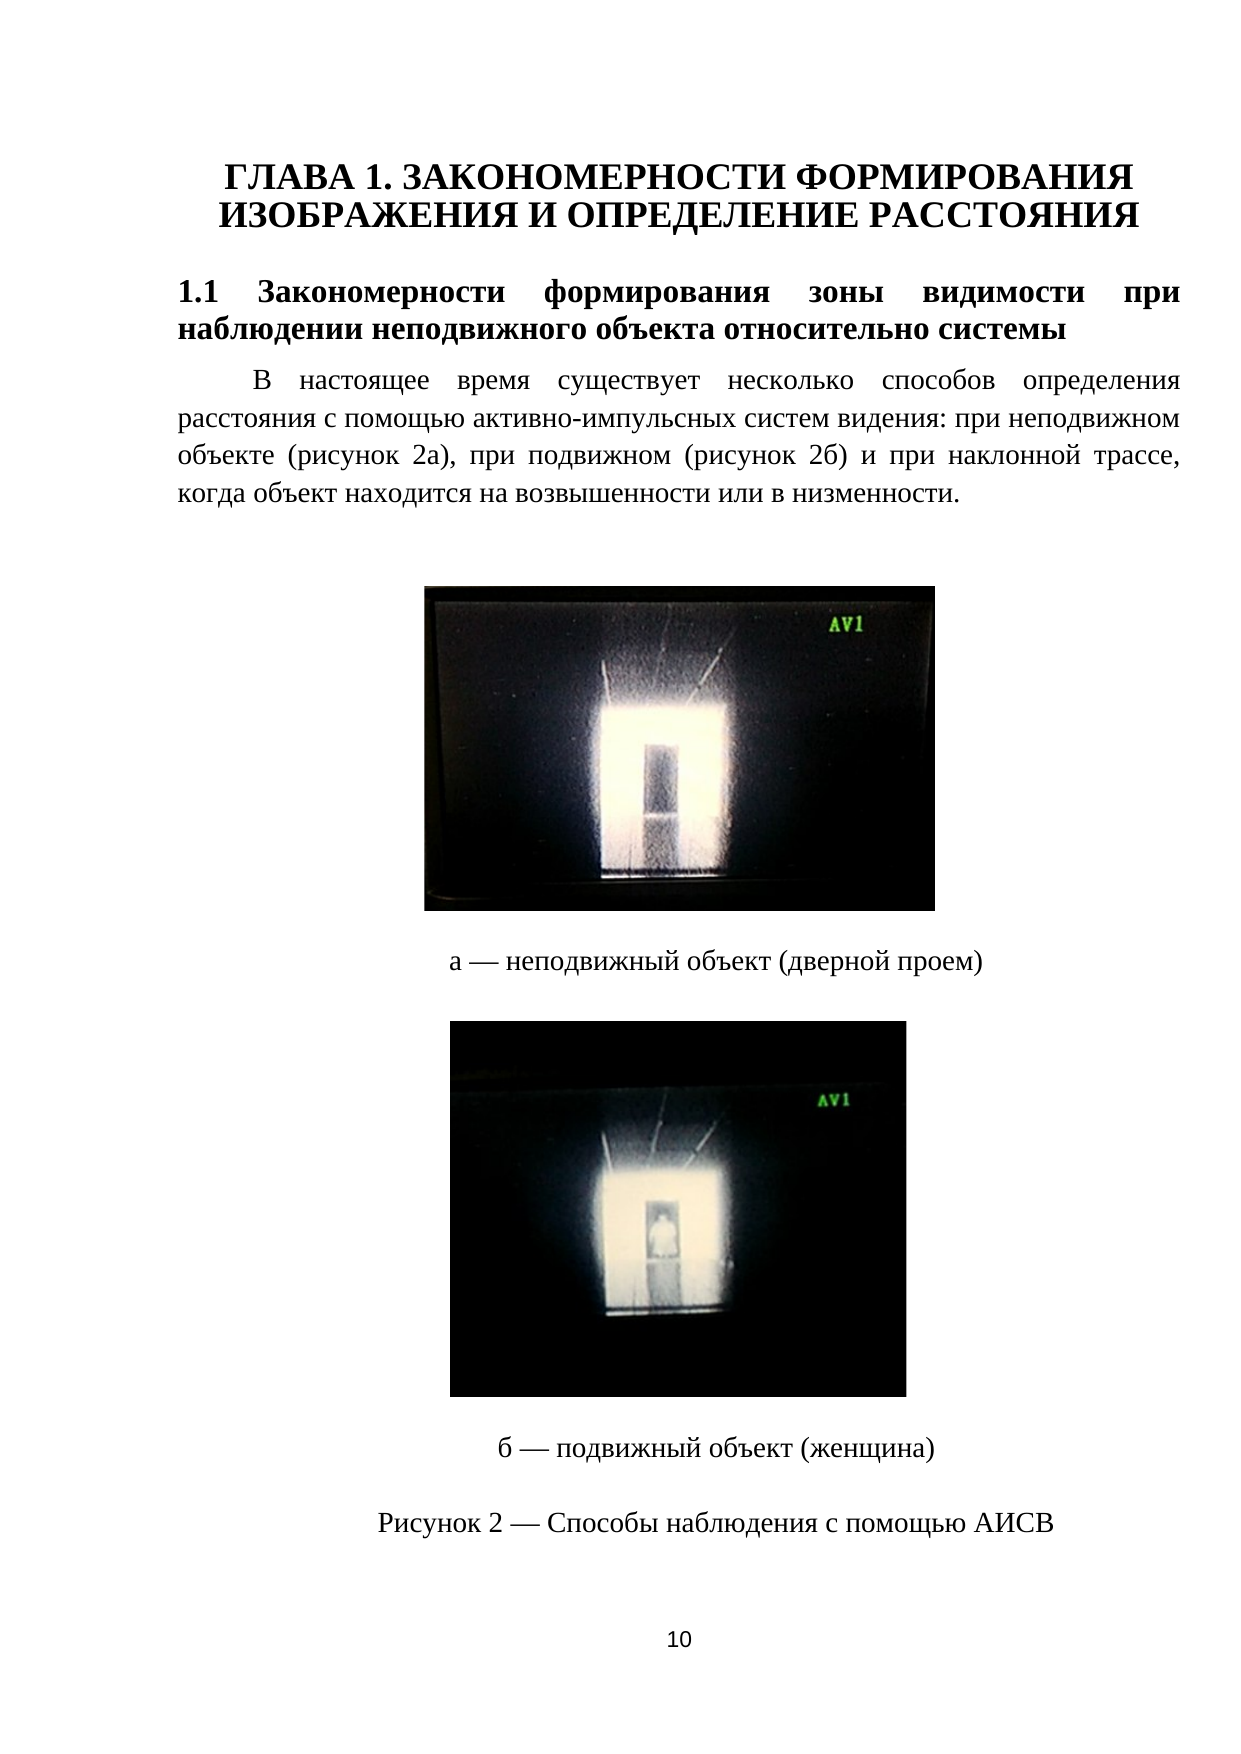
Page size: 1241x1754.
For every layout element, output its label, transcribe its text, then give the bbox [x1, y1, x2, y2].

text Рисунок 2 — Способы наблюдения с помощью АИСВ [177, 1502, 1181, 1540]
text а — неподвижный объект (дверной проем) [177, 940, 1181, 977]
picture [450, 1021, 907, 1397]
subtitle ГЛАВА 1. ЗАКОНОМЕРНОСТИ ФОРМИРОВАНИЯ ИЗОБРАЖЕНИЯ И ОПРЕДЕЛЕНИЕ РАССТОЯНИЯ [177, 160, 1181, 235]
subtitle 1.1 Закономерности формирования зоны видимости при наблюдении неподвижного объекта относительно системы [177, 272, 1181, 347]
picture [424, 586, 935, 911]
text В настоящее время существует несколько способов определения расстояния с помощью активно-импульсных систем видения: при неподвижном объекте (рисунок 2а), при подвижном (рисунок 2б) и при наклонной трассе, когда объект находится на возвышенности или в низменности. [177, 360, 1181, 510]
text б — подвижный объект (женщина) [177, 1427, 1181, 1465]
